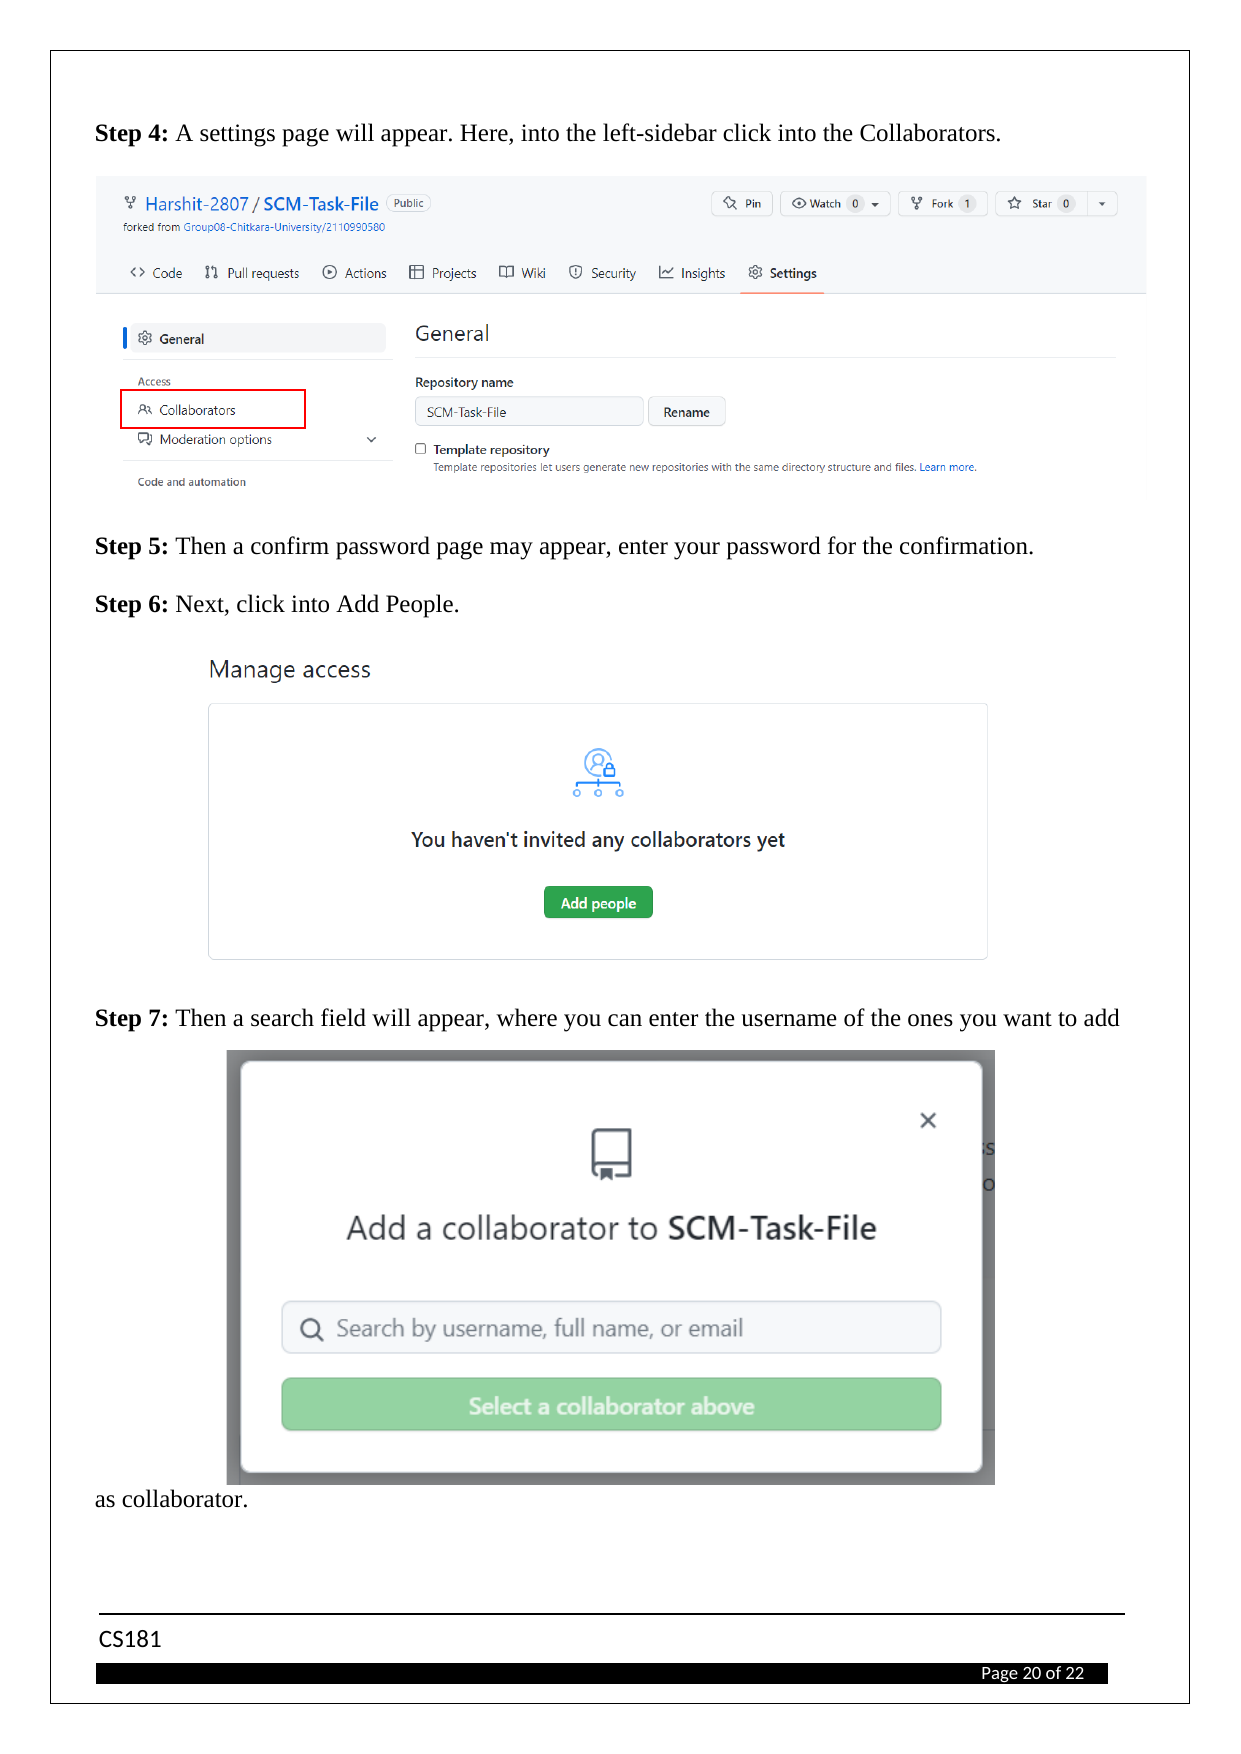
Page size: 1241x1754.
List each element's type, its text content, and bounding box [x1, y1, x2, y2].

picture [96, 176, 1147, 500]
picture [226, 1050, 995, 1485]
text Step 5: Then a confirm password page may appear, enter your password for the confirmation. [94, 531, 1146, 560]
text Step 4: A settings page will appear. Here, into the left-sidebar click into the Collaborators. [94, 118, 1146, 147]
picture [83, 1618, 1085, 1648]
text Step 6: Next, click into Add People. [94, 589, 1146, 618]
picture [198, 651, 1001, 974]
